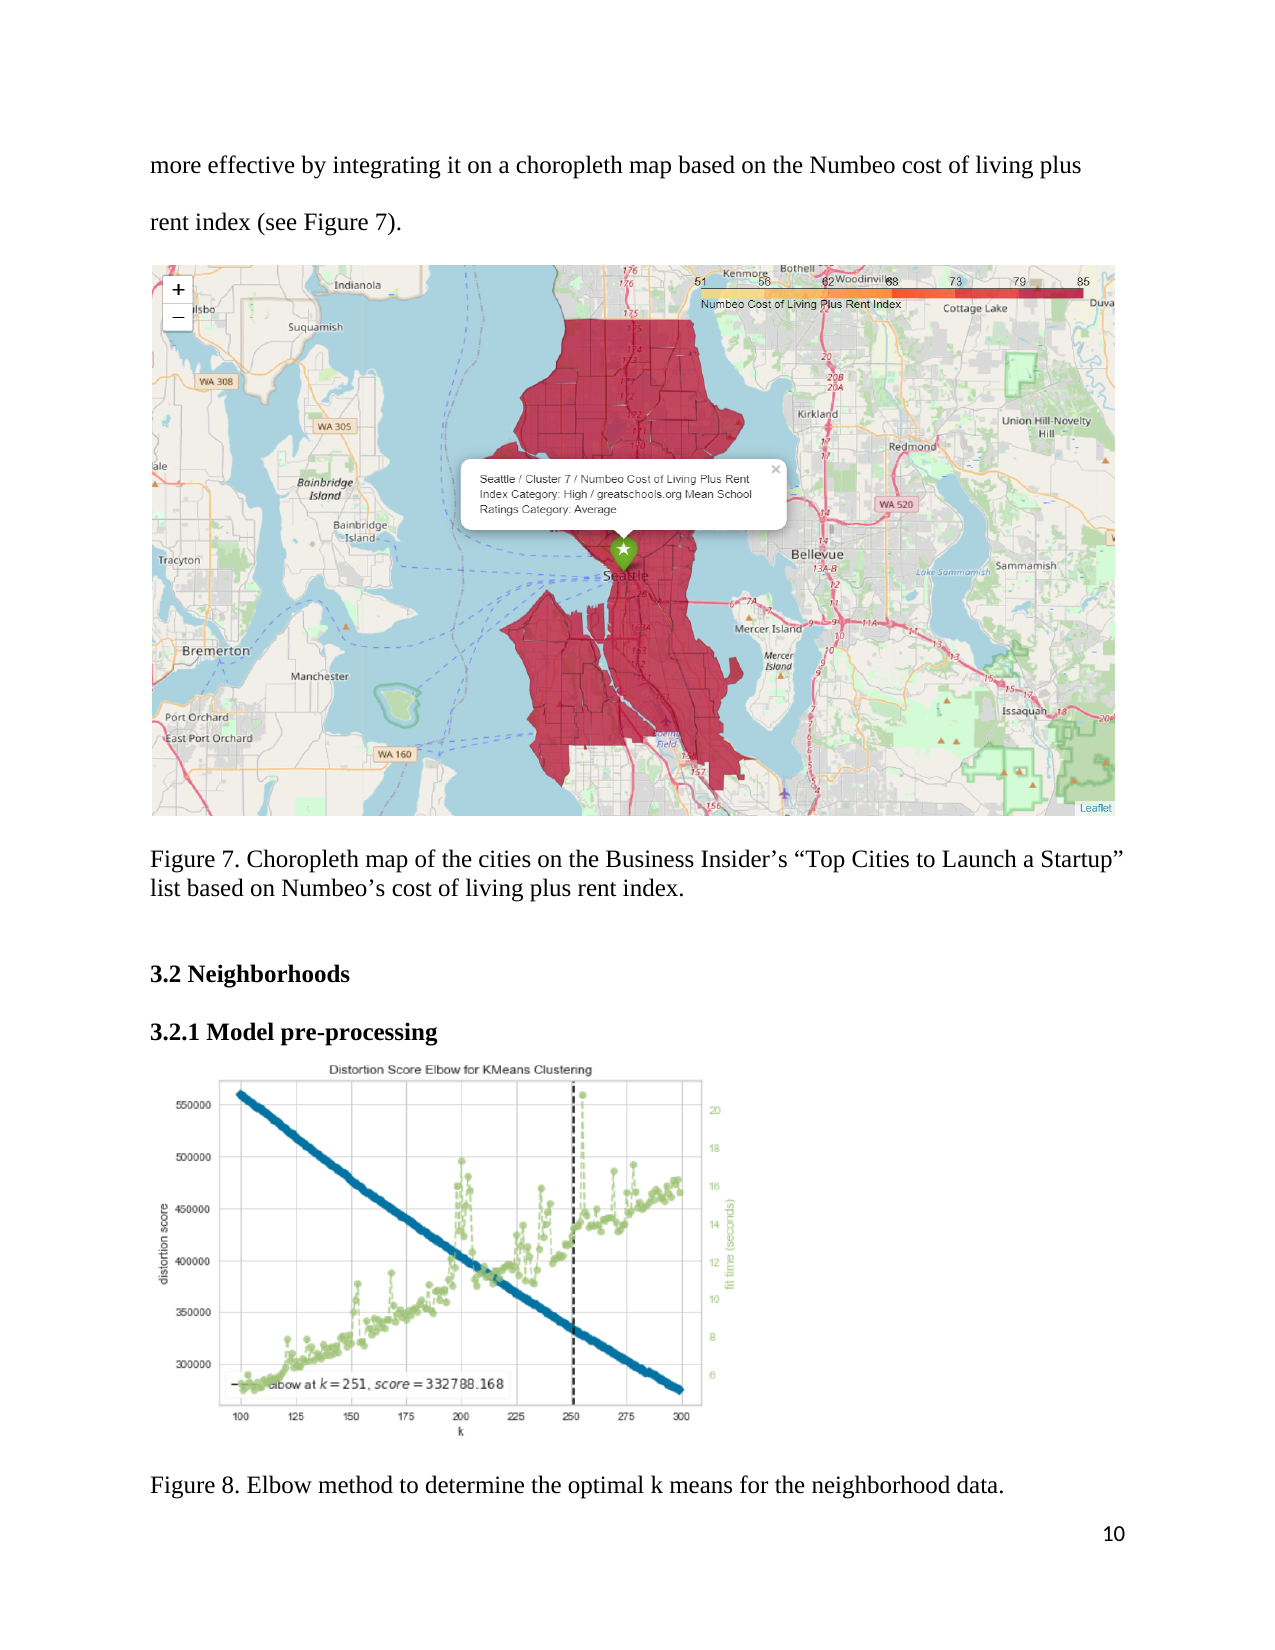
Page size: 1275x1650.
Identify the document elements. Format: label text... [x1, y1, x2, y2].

picture [150, 265, 1115, 817]
picture [150, 1060, 747, 1443]
text Figure 8. Elbow method to determine the optimal k means for the neighborhood data. [150, 1470, 1125, 1499]
text 3.2 Neighborhoods [150, 959, 1125, 988]
text Figure 7. Choropleth map of the cities on the Business Insider’s “Top Cities to Launch a Startup” list based on Numbeo’s cost of living plus rent index. [150, 844, 1125, 902]
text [150, 150, 1125, 236]
text 3.2.1 Model pre-processing [150, 1017, 1125, 1046]
